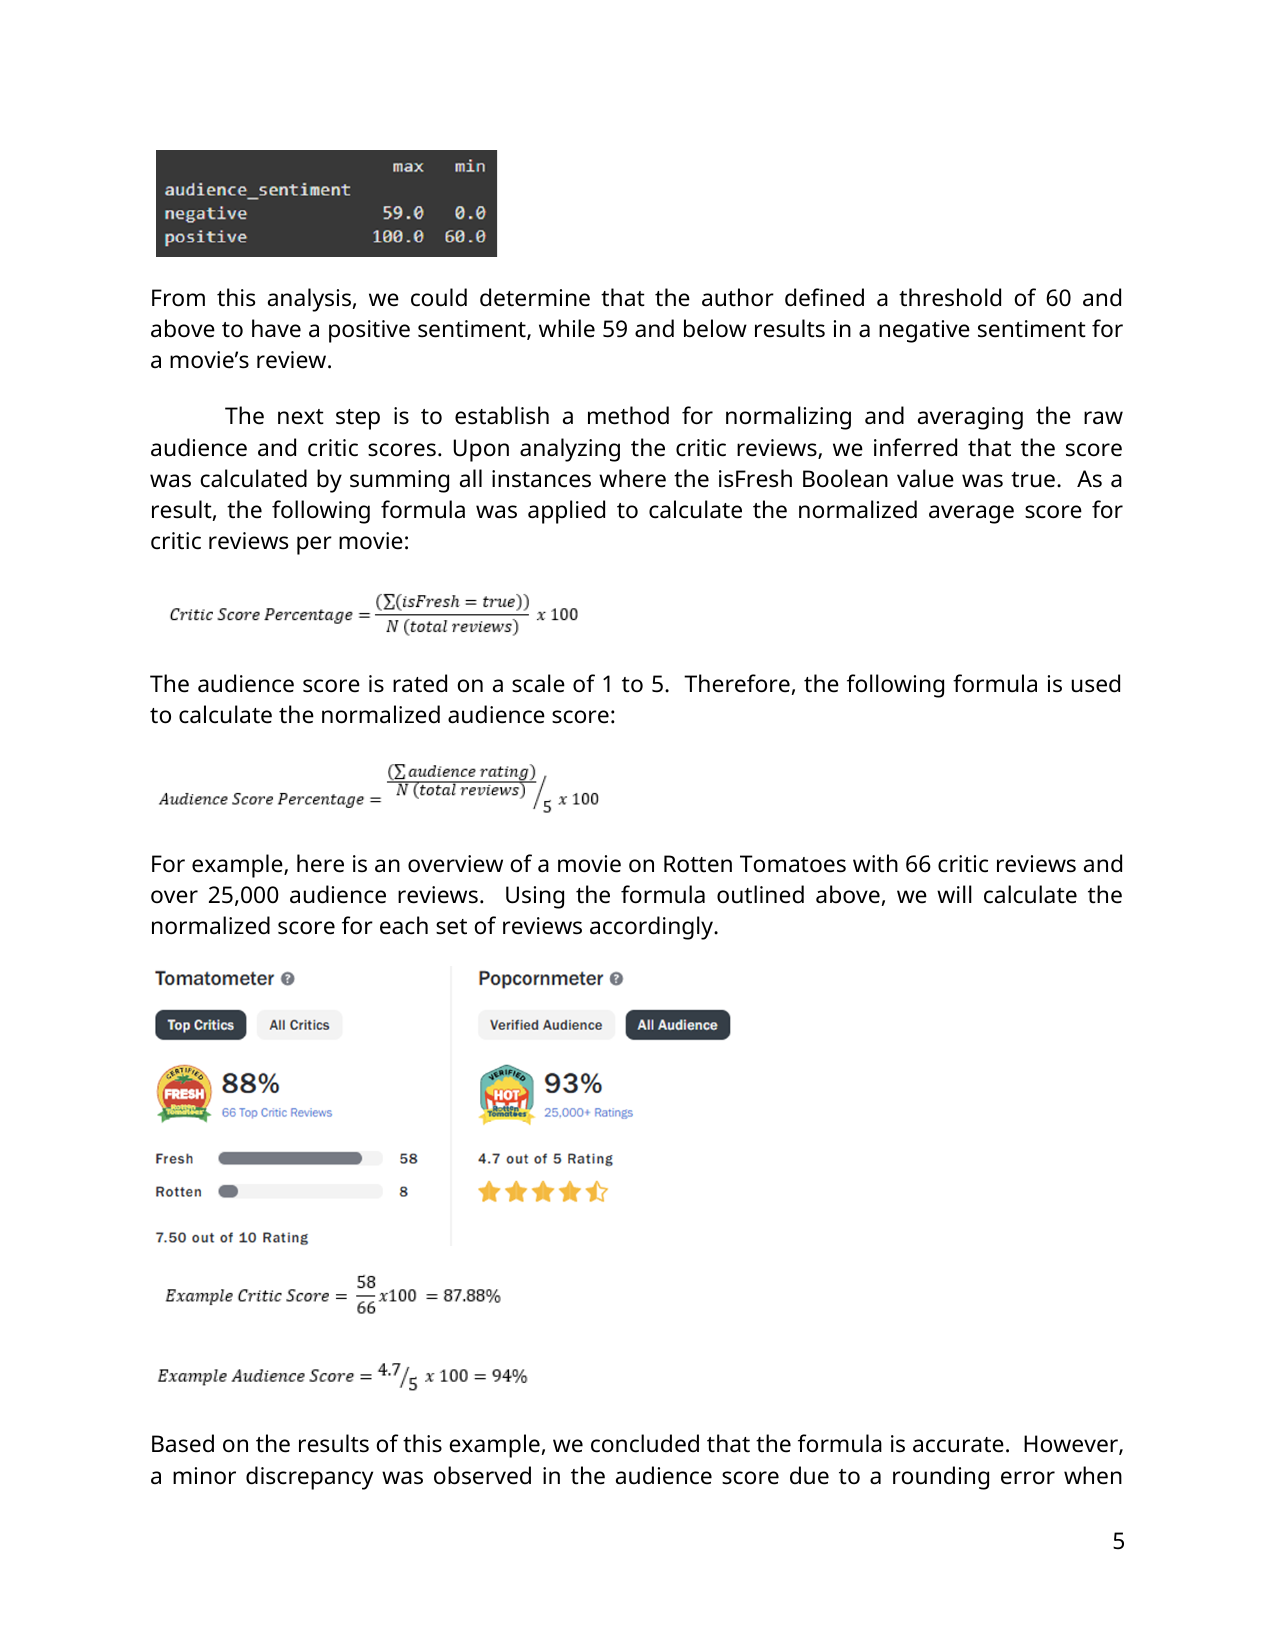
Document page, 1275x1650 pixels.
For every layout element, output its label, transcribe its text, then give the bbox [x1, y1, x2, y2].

picture [150, 1351, 536, 1404]
picture [150, 1271, 521, 1327]
text The audience score is rated on a scale of 1 to 5. Therefore, the following formula is used to calculate the normalized audience score: [150, 668, 1125, 731]
picture [150, 966, 736, 1246]
picture [150, 581, 606, 644]
text From this analysis, we could determine that the author defined a threshold of 60 and above to have a positive sentiment, while 59 and below results in a negative sentiment for a movie’s review. [150, 281, 1125, 375]
picture [156, 150, 498, 257]
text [150, 1428, 1125, 1491]
text The next step is to establish a method for normalizing and averaging the raw audience and critic scores. Upon analyzing the critic reviews, we inferred that the score was calculated by summing all instances where the isFresh Boolean value was true. As a result, the following formula was applied to calculate the normalized average score for critic reviews per movie: [150, 400, 1125, 556]
picture [150, 755, 615, 823]
text For example, here is an overview of a movie on Rotten Tomatoes with 66 critic reviews and over 25,000 audience reviews. Using the formula outlined above, we will calculate the normalized score for each set of reviews accordingly. [150, 848, 1125, 942]
